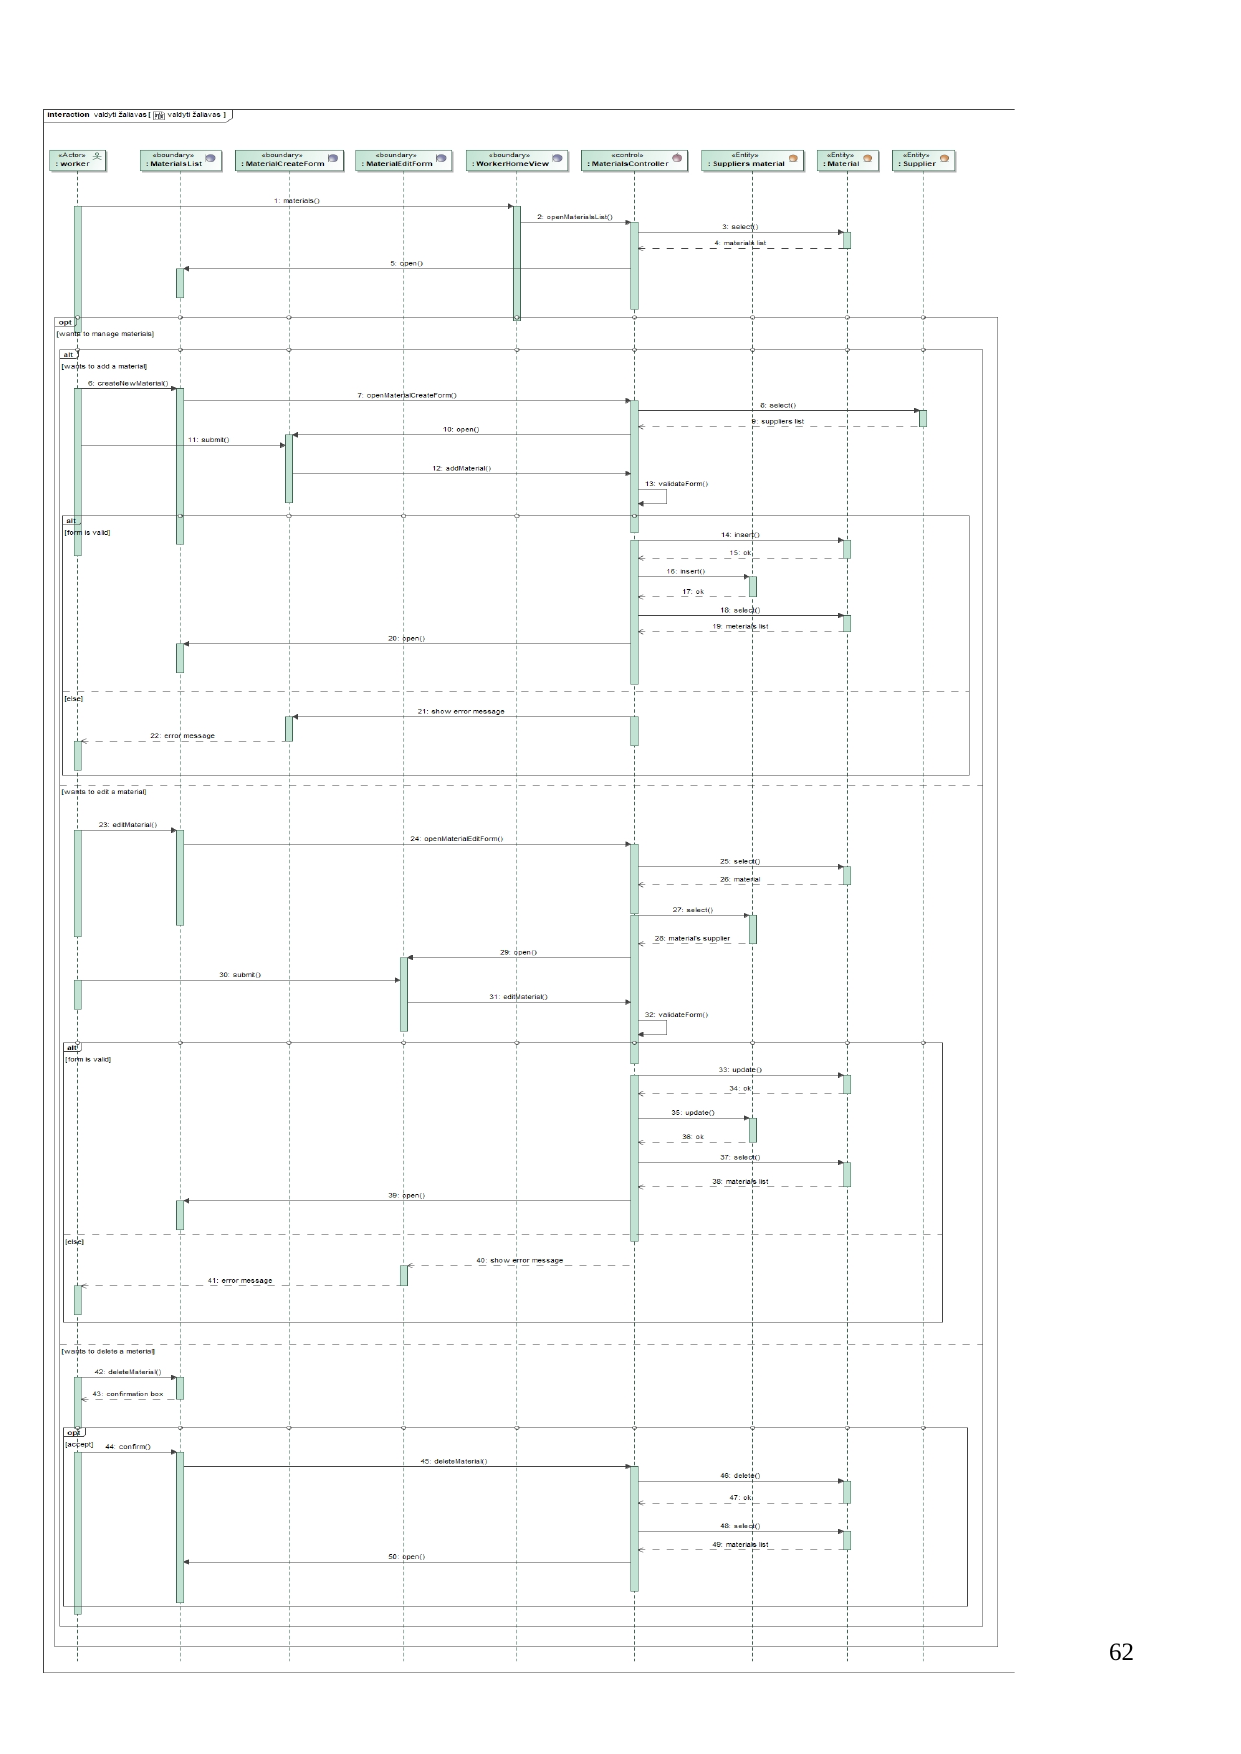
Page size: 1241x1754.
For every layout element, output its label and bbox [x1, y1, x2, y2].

picture [39, 106, 1014, 1672]
